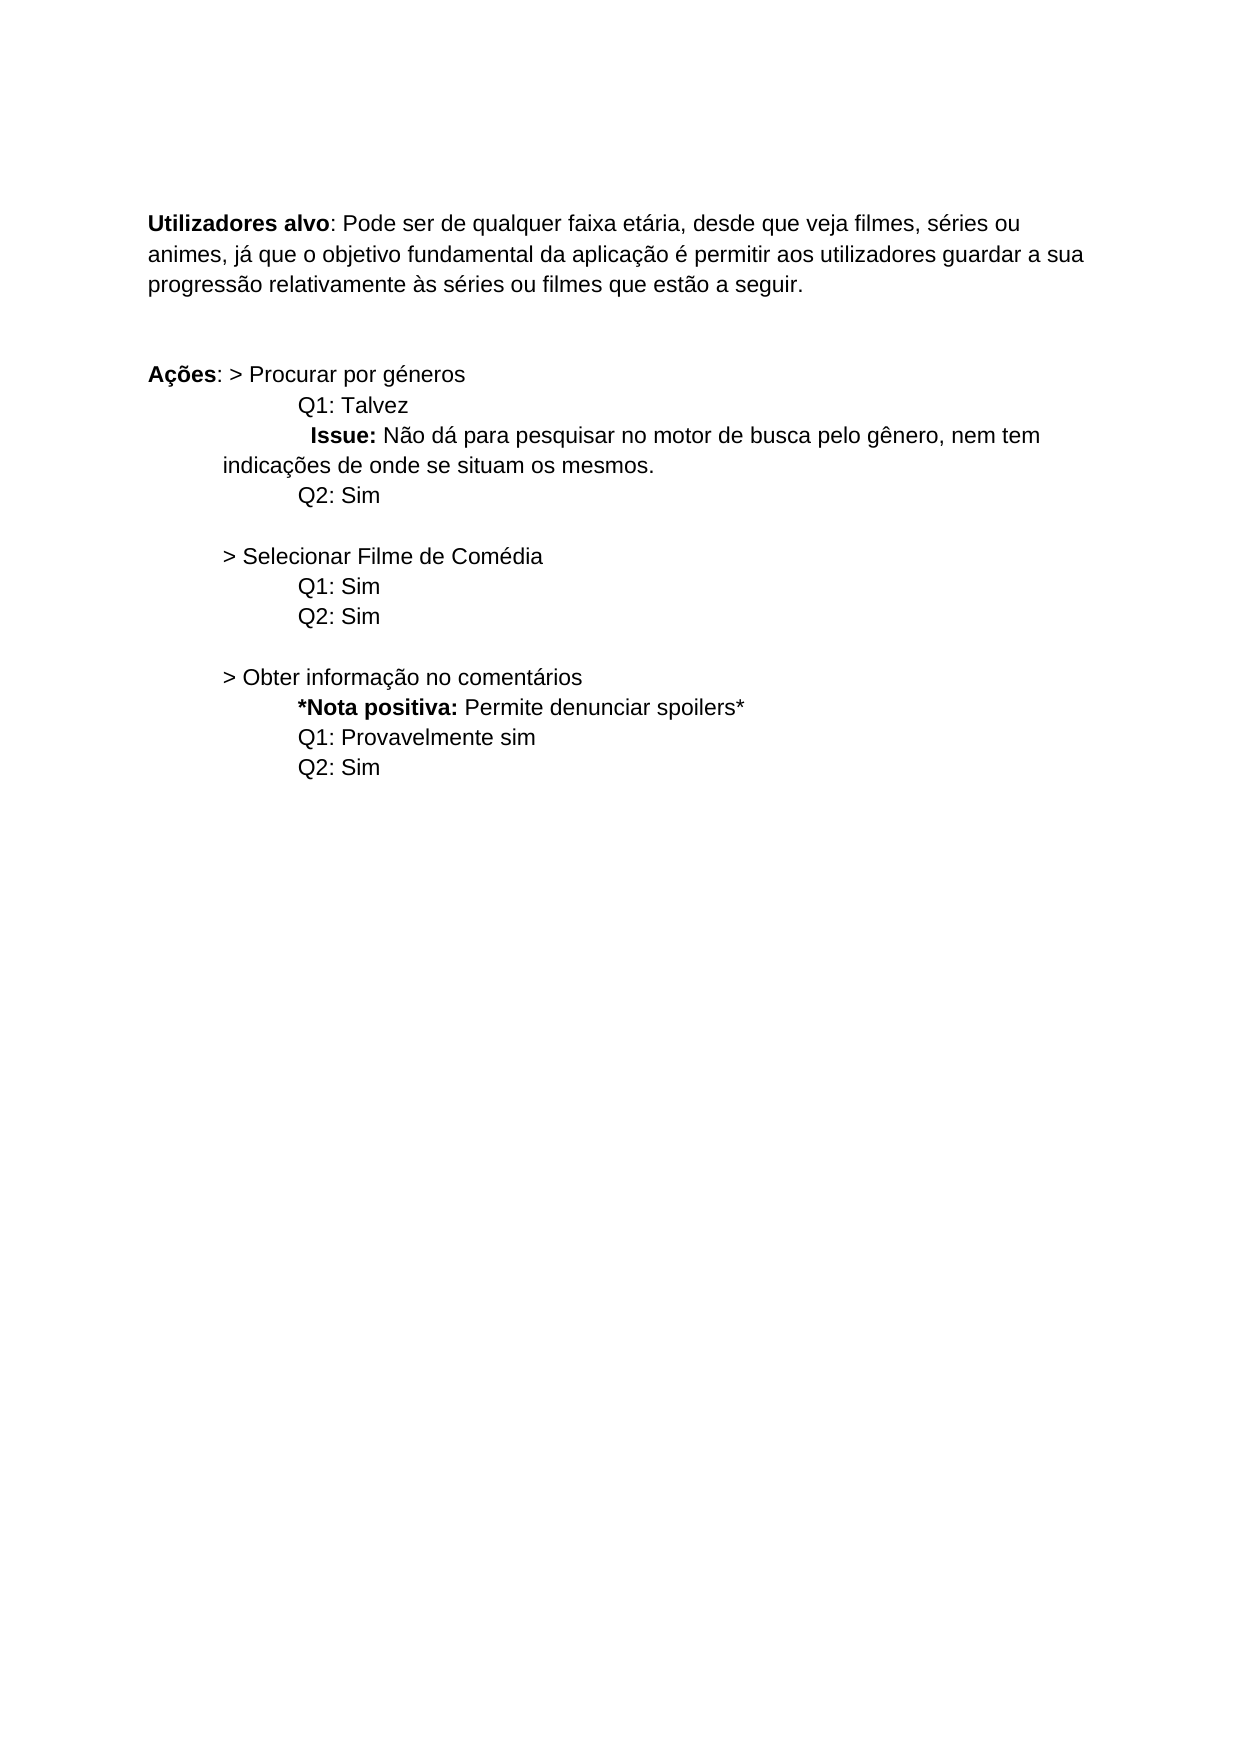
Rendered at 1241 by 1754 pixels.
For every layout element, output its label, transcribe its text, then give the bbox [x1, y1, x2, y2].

text Q2: Sim [148, 482, 1090, 509]
text Q1: Provavelmente sim [148, 724, 1090, 750]
text Q2: Sim [148, 603, 1090, 629]
text Q1: Talvez [223, 392, 1090, 418]
text Q2: Sim [148, 754, 1090, 781]
text Issue: Não dá para pesquisar no motor de busca pelo gênero, nem tem indicações de onde se situam os mesmos. [223, 422, 1090, 478]
text Q1: Sim [148, 573, 1090, 599]
text > Selecionar Filme de Comédia [148, 543, 1090, 569]
text > Obter informação no comentários [148, 663, 1090, 690]
text Ações: > Procurar por géneros [148, 361, 1090, 388]
text Utilizadores alvo: Pode ser de qualquer faixa etária, desde que veja filmes, séries ou animes, já que o objetivo fundamental da aplicação é permitir aos utilizadores guardar a sua progressão relativamente às séries ou filmes que estão a seguir. [148, 210, 1090, 297]
text *Nota positiva: Permite denunciar spoilers* [148, 694, 1090, 720]
